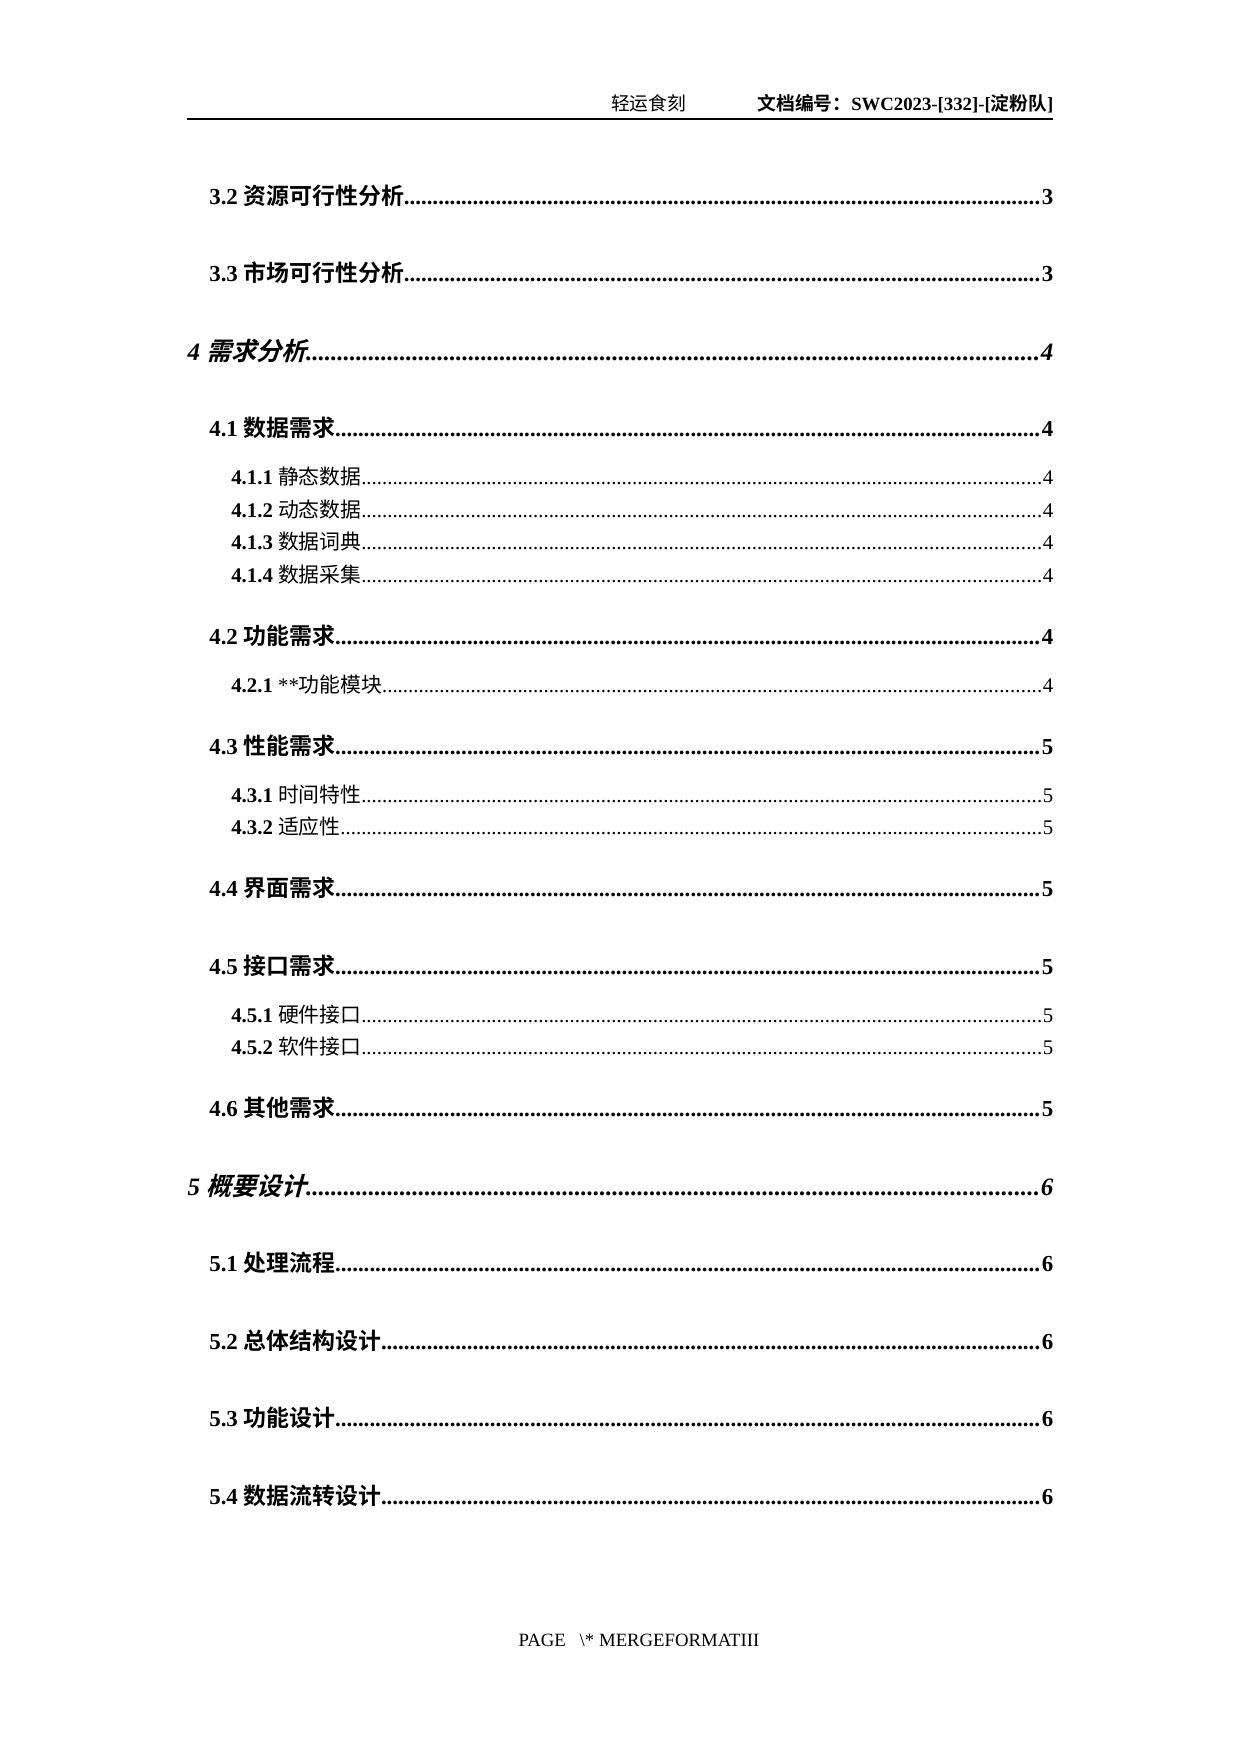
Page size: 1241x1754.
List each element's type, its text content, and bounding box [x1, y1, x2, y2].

text 4.6 其他需求 5 [209, 1074, 1053, 1139]
text 4.1.3 数据词典 4 [231, 524, 1053, 557]
text 3.3 市场可行性分析 3 [209, 239, 1053, 304]
text 4.1.4 数据采集 4 [231, 557, 1053, 589]
text 4 需求分析 4 [187, 317, 1053, 382]
text 5.2 总体结构设计 6 [209, 1307, 1053, 1372]
text 4.4 界面需求 5 [209, 854, 1053, 919]
text 4.3.1 时间特性 5 [231, 777, 1053, 809]
text 4.5 接口需求 5 [209, 932, 1053, 997]
text 4.2.1 **功能模块 4 [231, 667, 1053, 699]
text 4.2 功能需求 4 [209, 602, 1053, 667]
text 4.1.1 静态数据 4 [231, 459, 1053, 492]
text 4.5.2 软件接口 5 [231, 1029, 1053, 1062]
text 5 概要设计 6 [187, 1152, 1053, 1217]
text 5.4 数据流转设计 6 [209, 1462, 1053, 1527]
text 4.5.1 硬件接口 5 [231, 997, 1053, 1029]
text 3.2 资源可行性分析 3 [209, 162, 1053, 227]
text 4.3 性能需求 5 [209, 712, 1053, 777]
text 4.3.2 适应性 5 [231, 809, 1053, 842]
text 4.1 数据需求 4 [209, 394, 1053, 459]
text 4.1.2 动态数据 4 [231, 492, 1053, 524]
text 5.3 功能设计 6 [209, 1384, 1053, 1449]
text 5.1 处理流程 6 [209, 1229, 1053, 1294]
